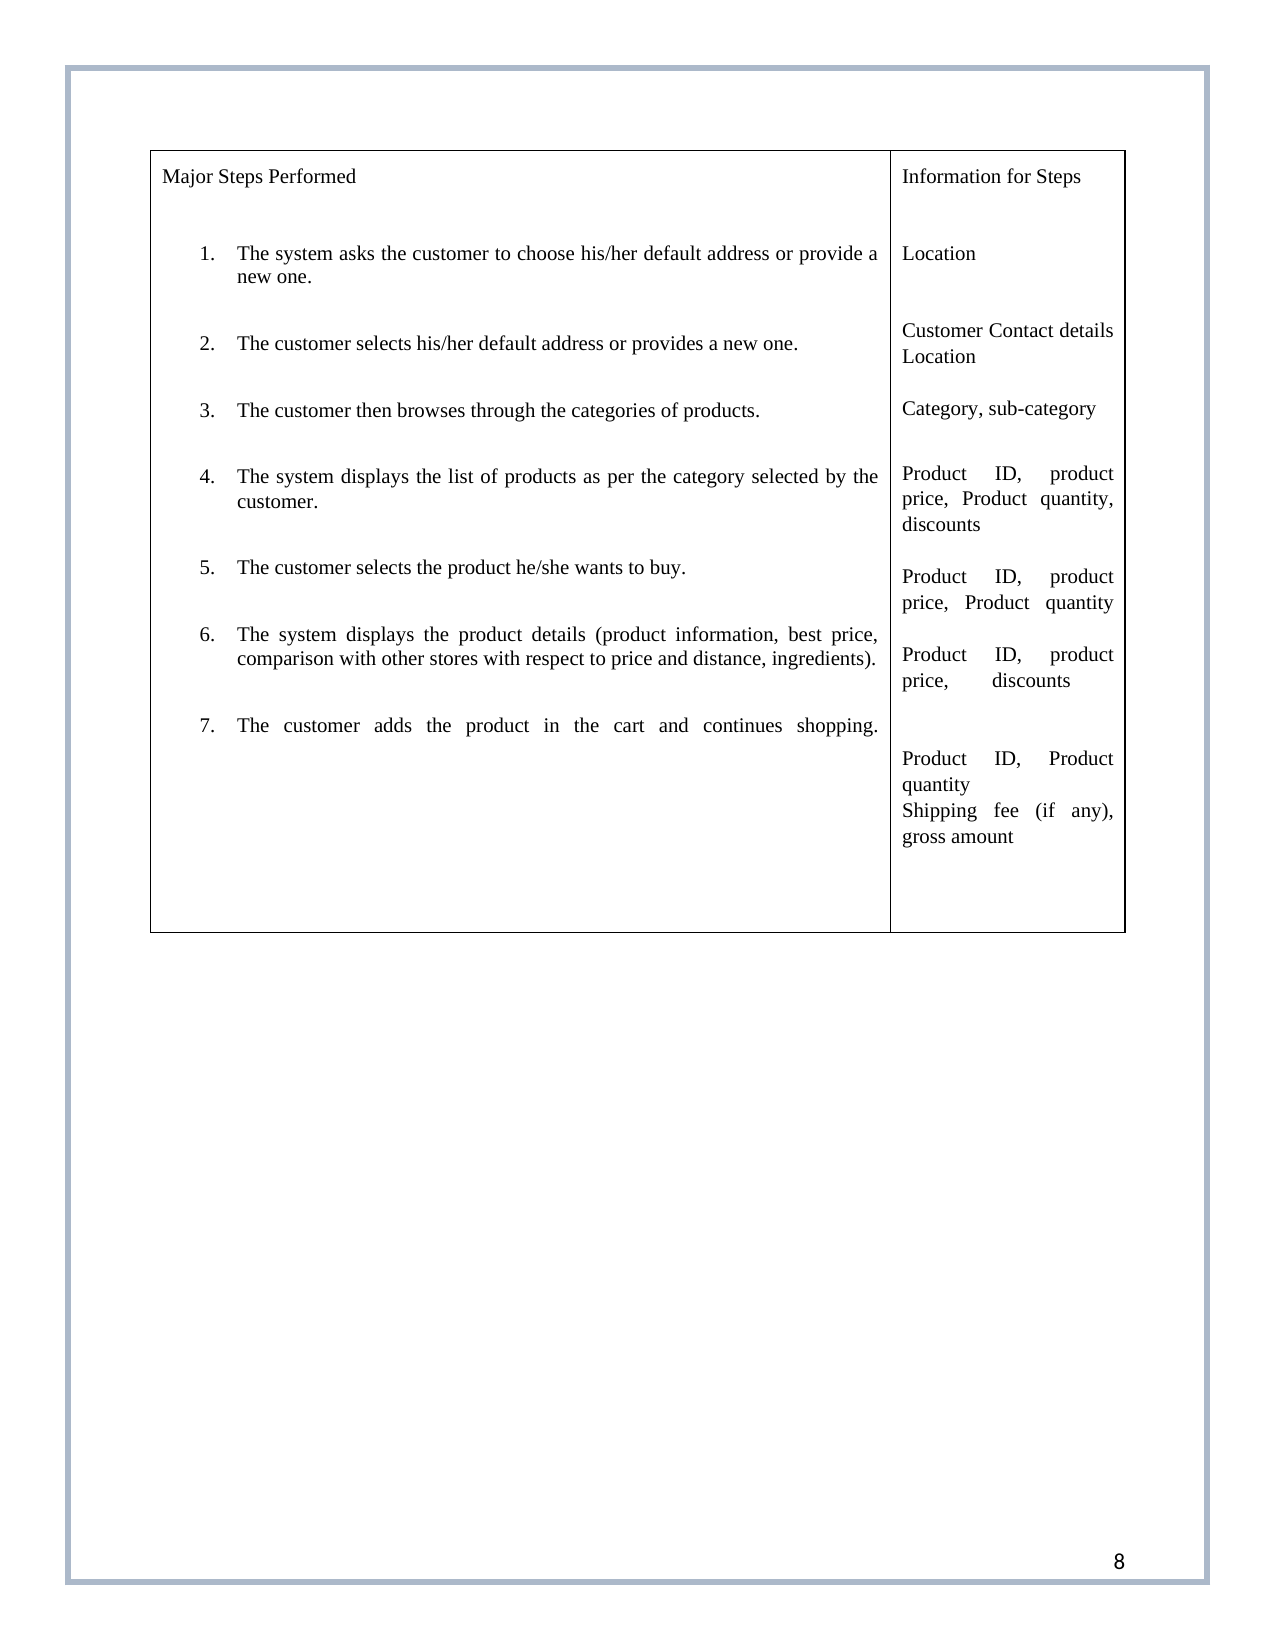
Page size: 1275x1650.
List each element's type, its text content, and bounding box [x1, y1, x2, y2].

table_cell Information for Steps Location Customer Contact details Location Category, sub-category Product ID, product price, Product quantity, discounts Product ID, product price, Product quantity Product ID, product price, discounts Product ID, Product quantity Shipping fee (if any), gross amount [891, 151, 1124, 932]
table_cell Major Steps Performed The system asks the customer to choose his/her default address or provide a new one. The customer selects his/her default address or provides a new one. The customer then browses through the categories of products. The system displays the list of products as per the category selected by the customer. The customer selects the product he/she wants to buy. The system displays the product details (product information, best price, comparison with other stores with respect to price and distance, ingredients). The customer adds the product in the cart and continues shopping. [151, 151, 890, 932]
